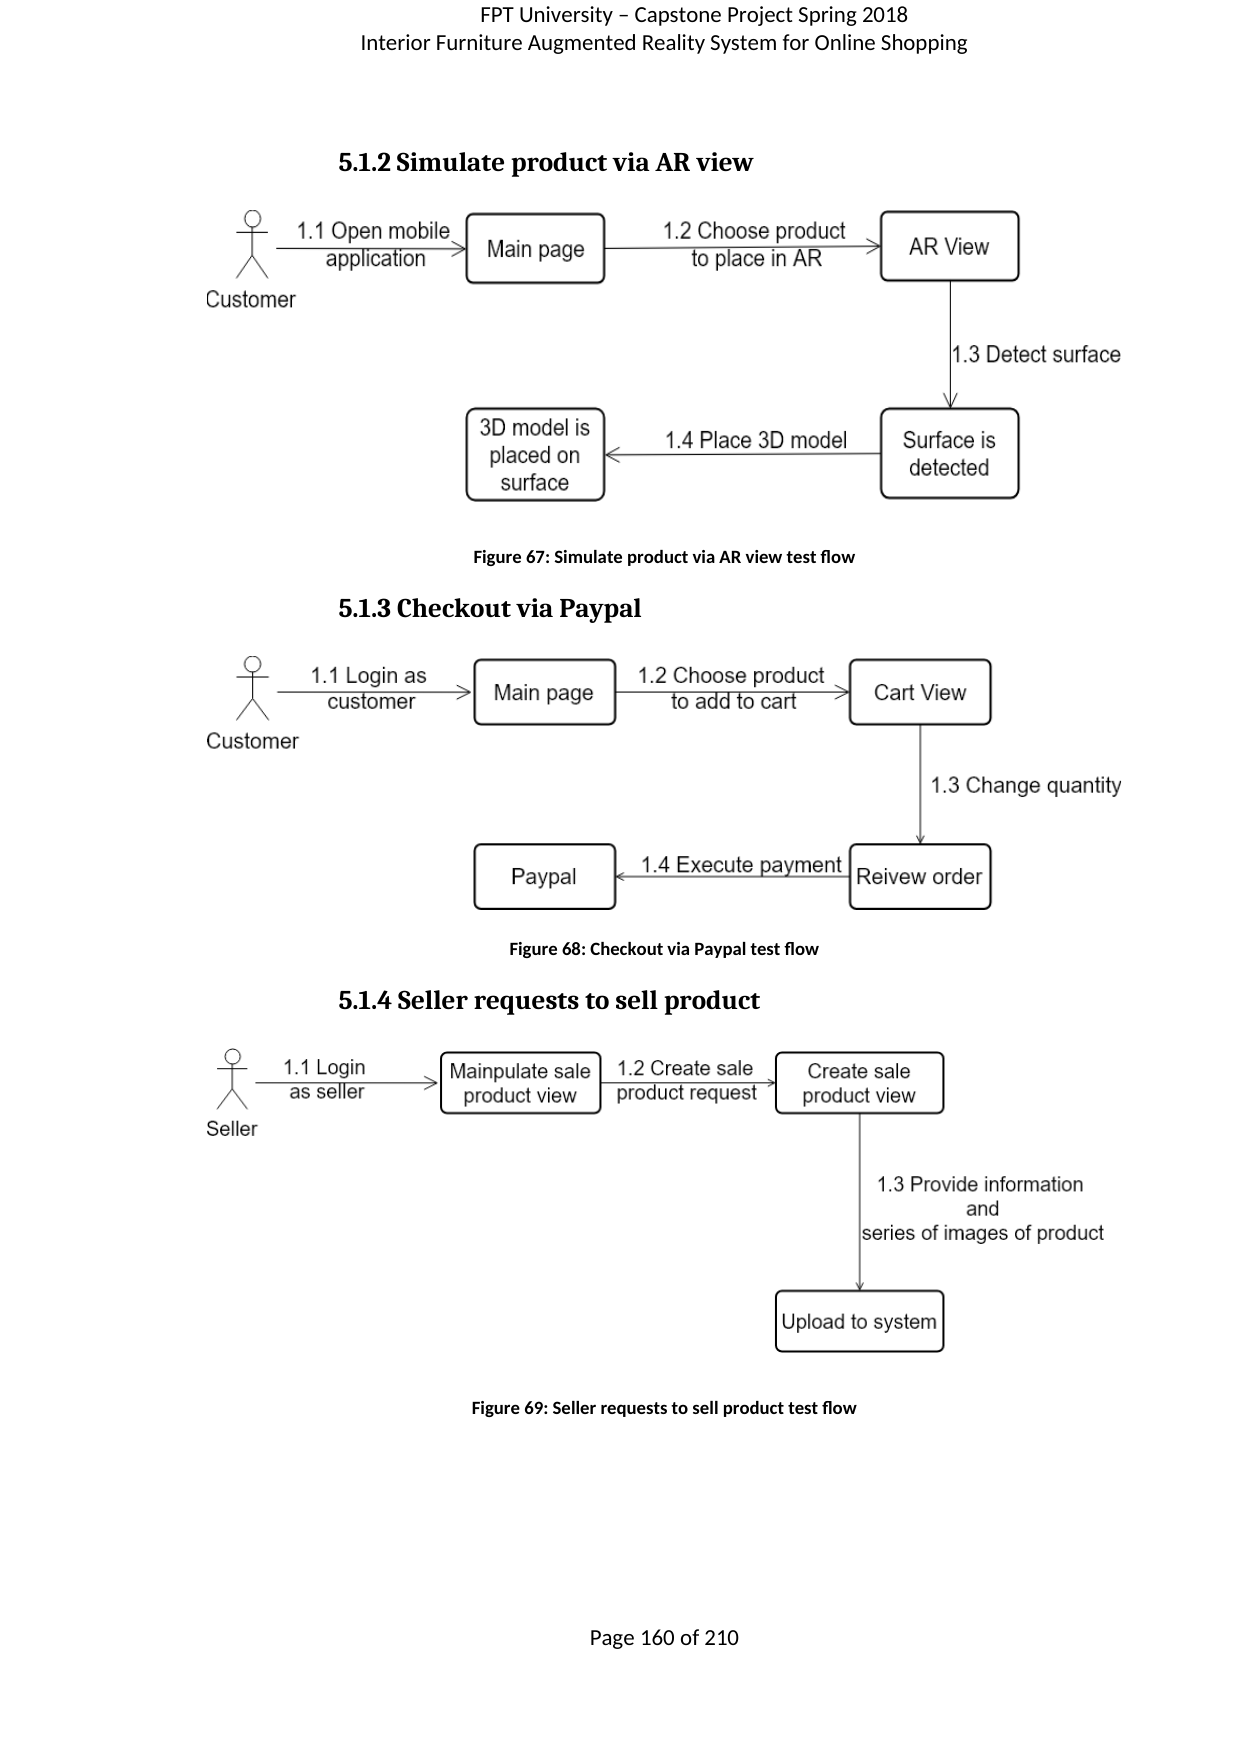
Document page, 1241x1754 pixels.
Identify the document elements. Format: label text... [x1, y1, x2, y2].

text Figure 68: Checkout via Paypal test flow [207, 937, 1122, 960]
subtitle 5.1.2 Simulate product via AR view [338, 147, 1122, 178]
picture [207, 210, 1123, 502]
subtitle 5.1.3 Checkout via Paypal [338, 593, 1122, 624]
text Figure 67: Simulate product via AR view test flow [207, 545, 1122, 568]
subtitle 5.1.4 Seller requests to sell product [338, 985, 1122, 1016]
picture [207, 1048, 1122, 1353]
text Figure 69: Seller requests to sell product test flow [207, 1396, 1122, 1419]
picture [207, 656, 1122, 910]
